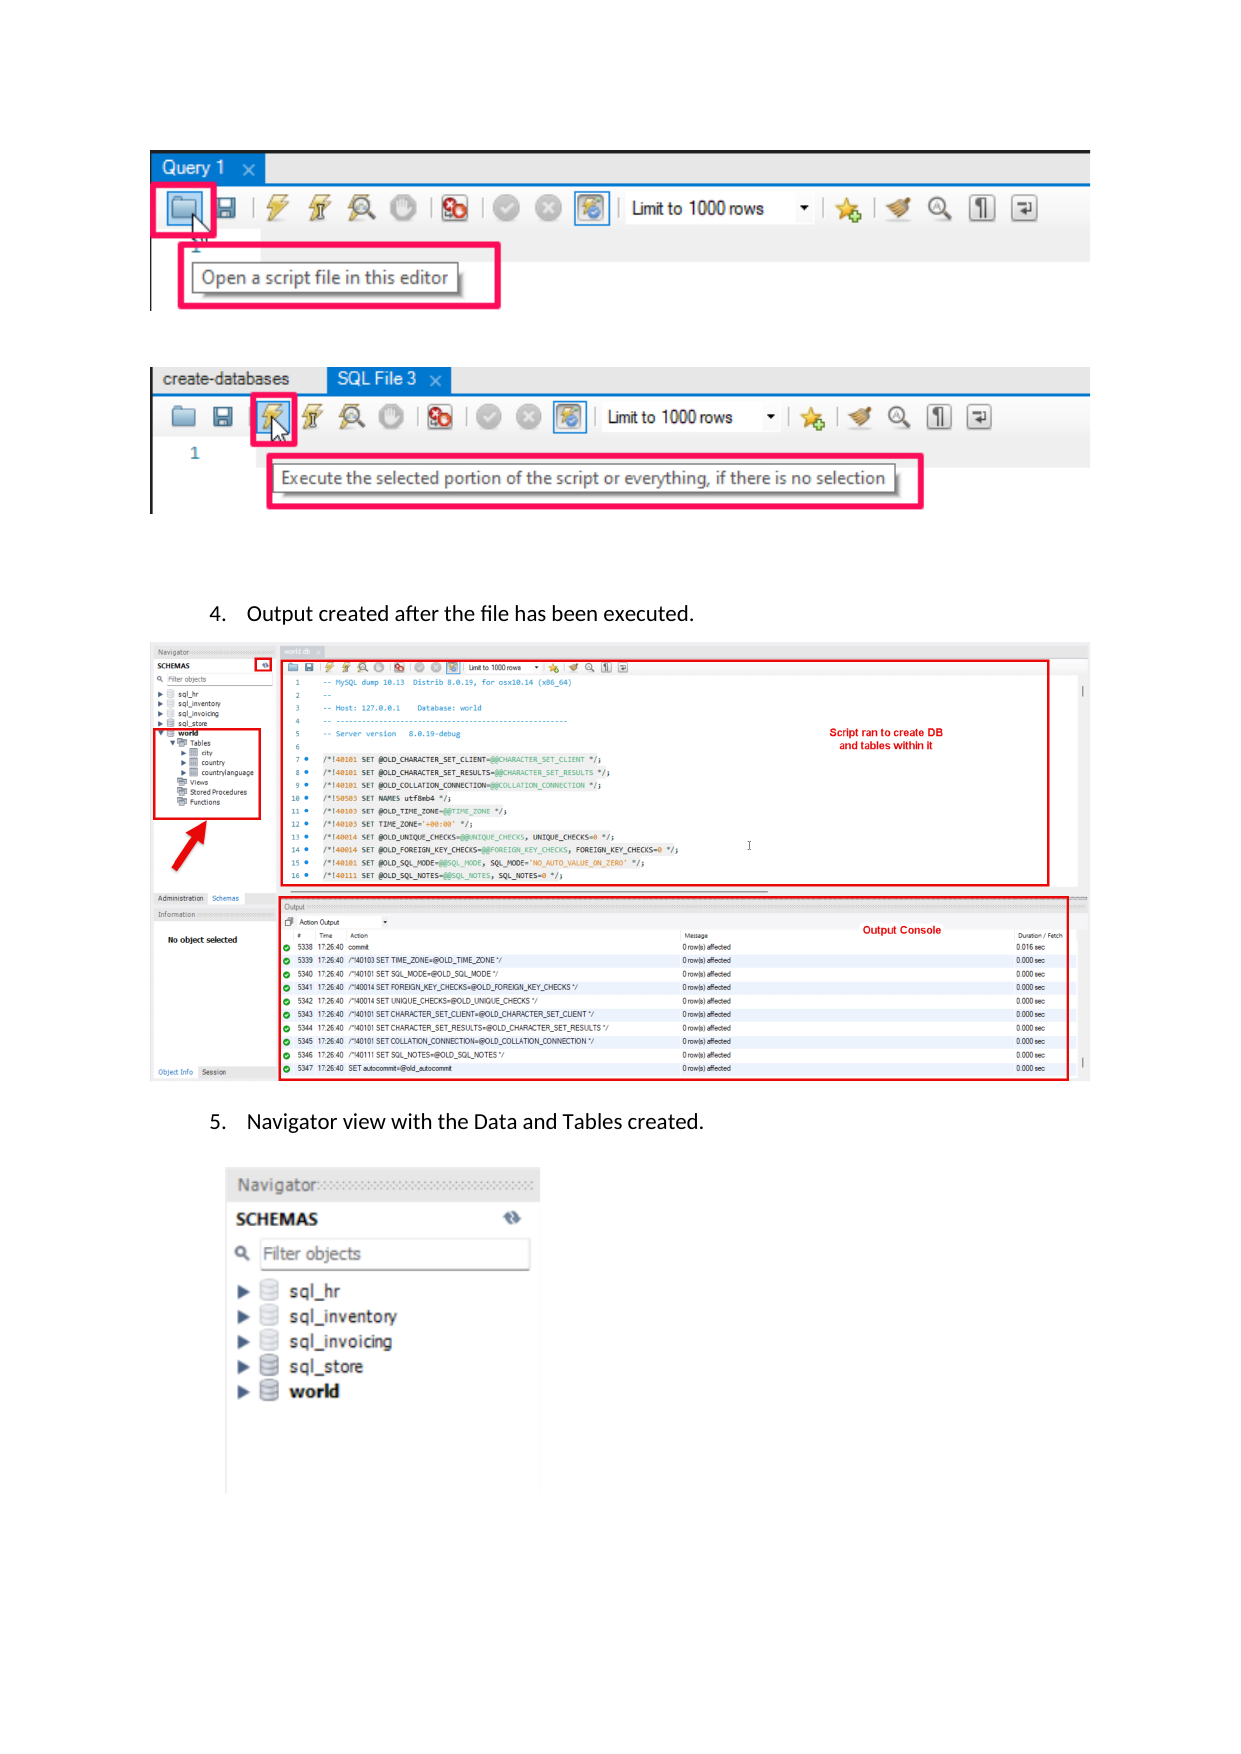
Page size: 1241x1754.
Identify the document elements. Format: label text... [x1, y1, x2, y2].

picture [150, 642, 1091, 1093]
picture [150, 367, 1091, 514]
picture [225, 1167, 540, 1494]
list Navigator view with the Data and Tables created. [209, 1107, 1090, 1135]
list Output created after the file has been executed. [209, 599, 1090, 628]
picture [150, 150, 1091, 311]
